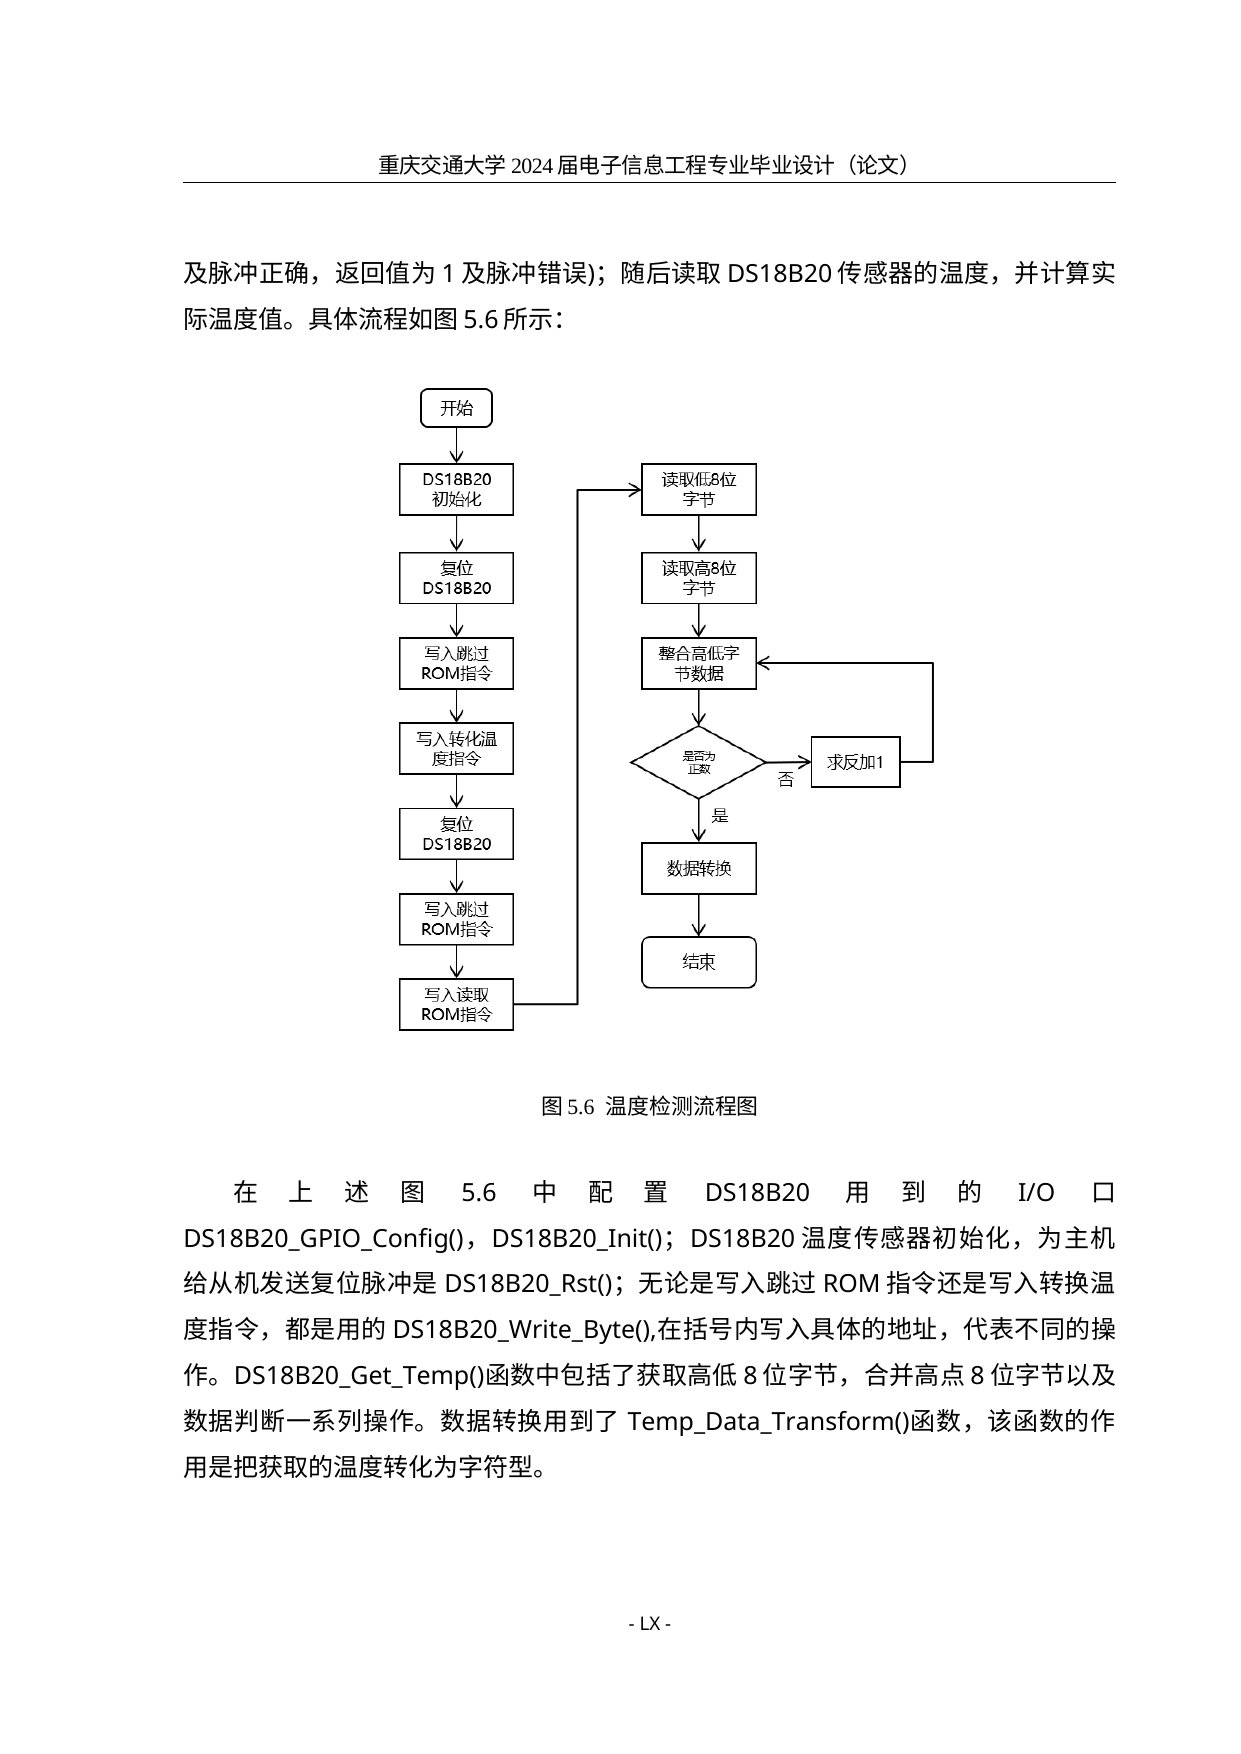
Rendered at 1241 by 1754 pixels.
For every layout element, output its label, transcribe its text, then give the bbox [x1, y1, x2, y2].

text 图5.6 温度检测流程图 [183, 1089, 1116, 1121]
picture [251, 373, 1048, 1082]
text 在上述图5.6中配置DS18B20用到的I/O口DS18B20_GPIO_Config()，DS18B20_Init()；DS18B20温度传感器初始化，为主机给从机发送复位脉冲是DS18B20_Rst()；无论是写入跳过ROM指令还是写入转换温度指令，都是用的DS18B20_Write_Byte(),在括号内写入具体的地址，代表不同的操作。DS18B20_Get_Temp()函数中包括了获取高低8位字节，合并高点8位字节以及数据判断一系列操作。数据转换用到了Temp_Data_Transform()函数，该函数的作用是把获取的温度转化为字符型。 [183, 1164, 1116, 1485]
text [183, 246, 1116, 337]
